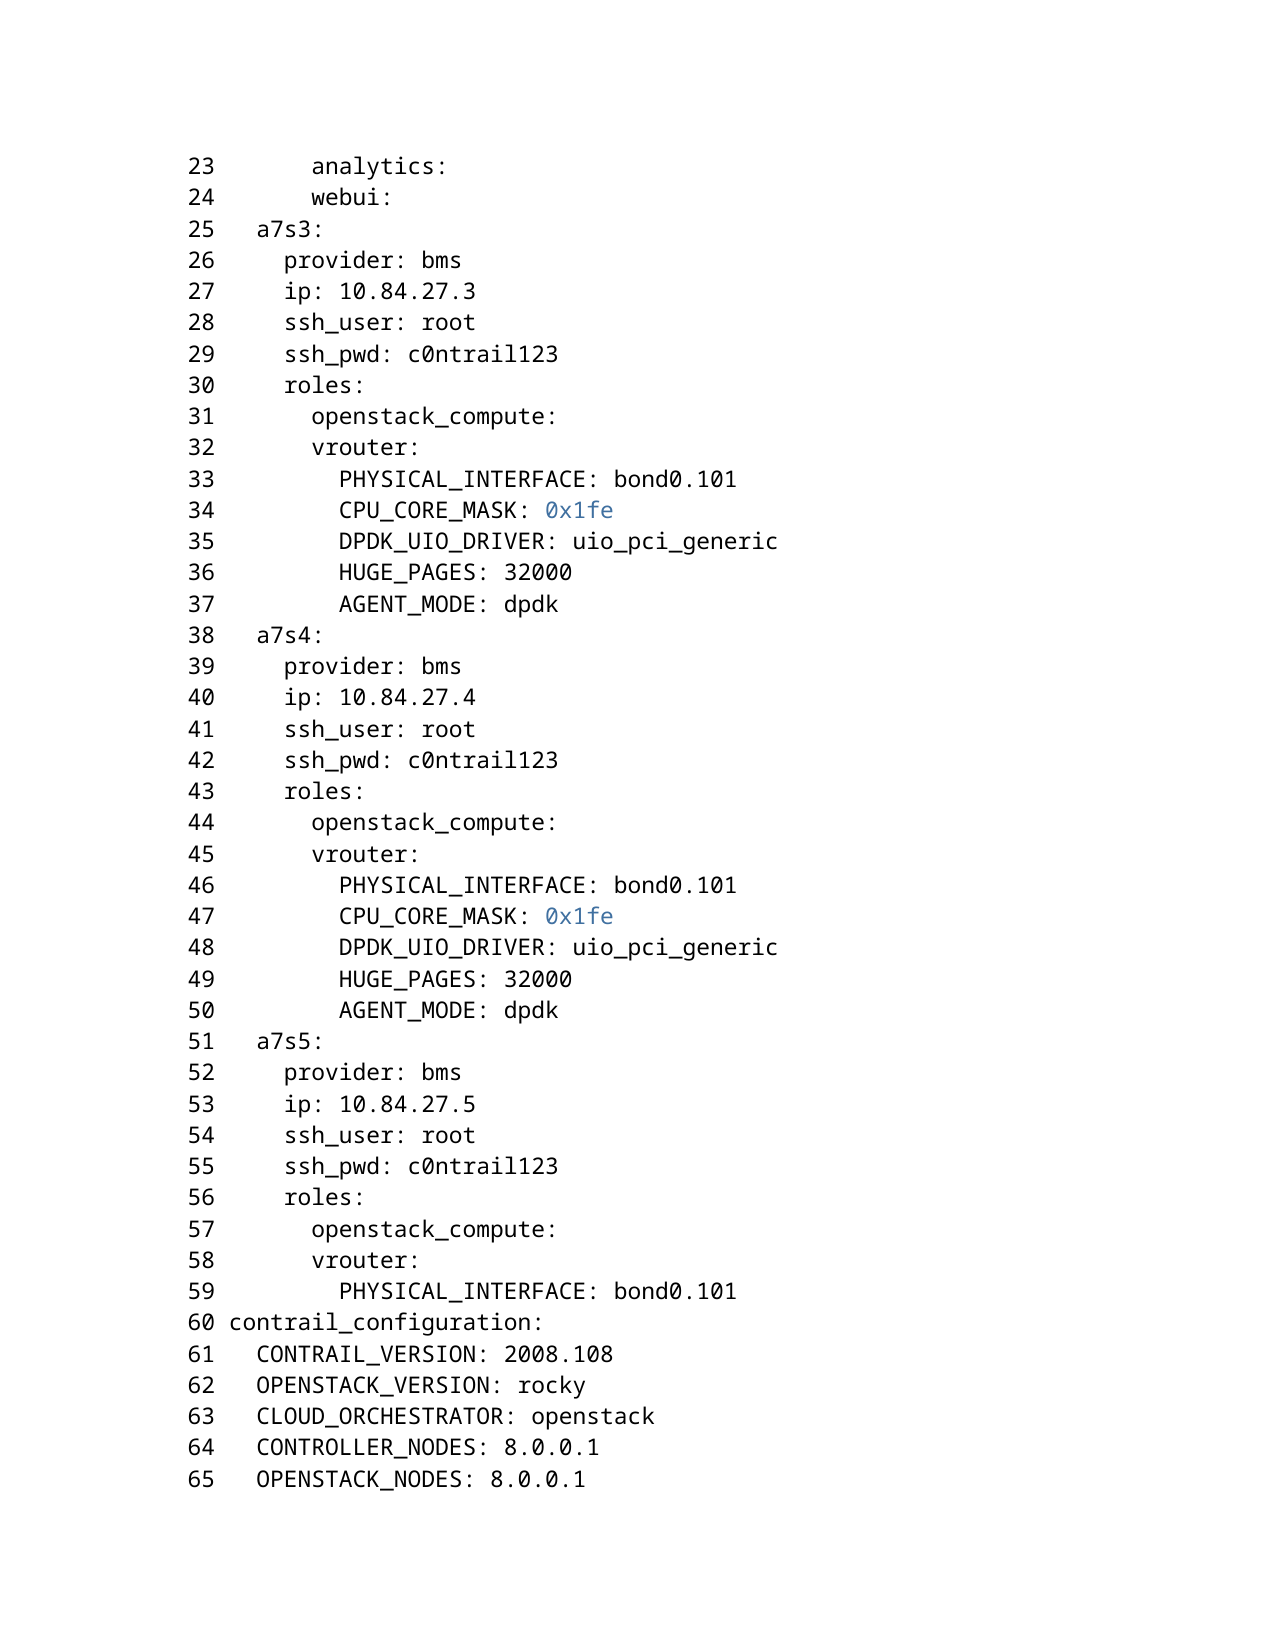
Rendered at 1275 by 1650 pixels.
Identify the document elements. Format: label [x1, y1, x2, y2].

text [187, 150, 1087, 1494]
